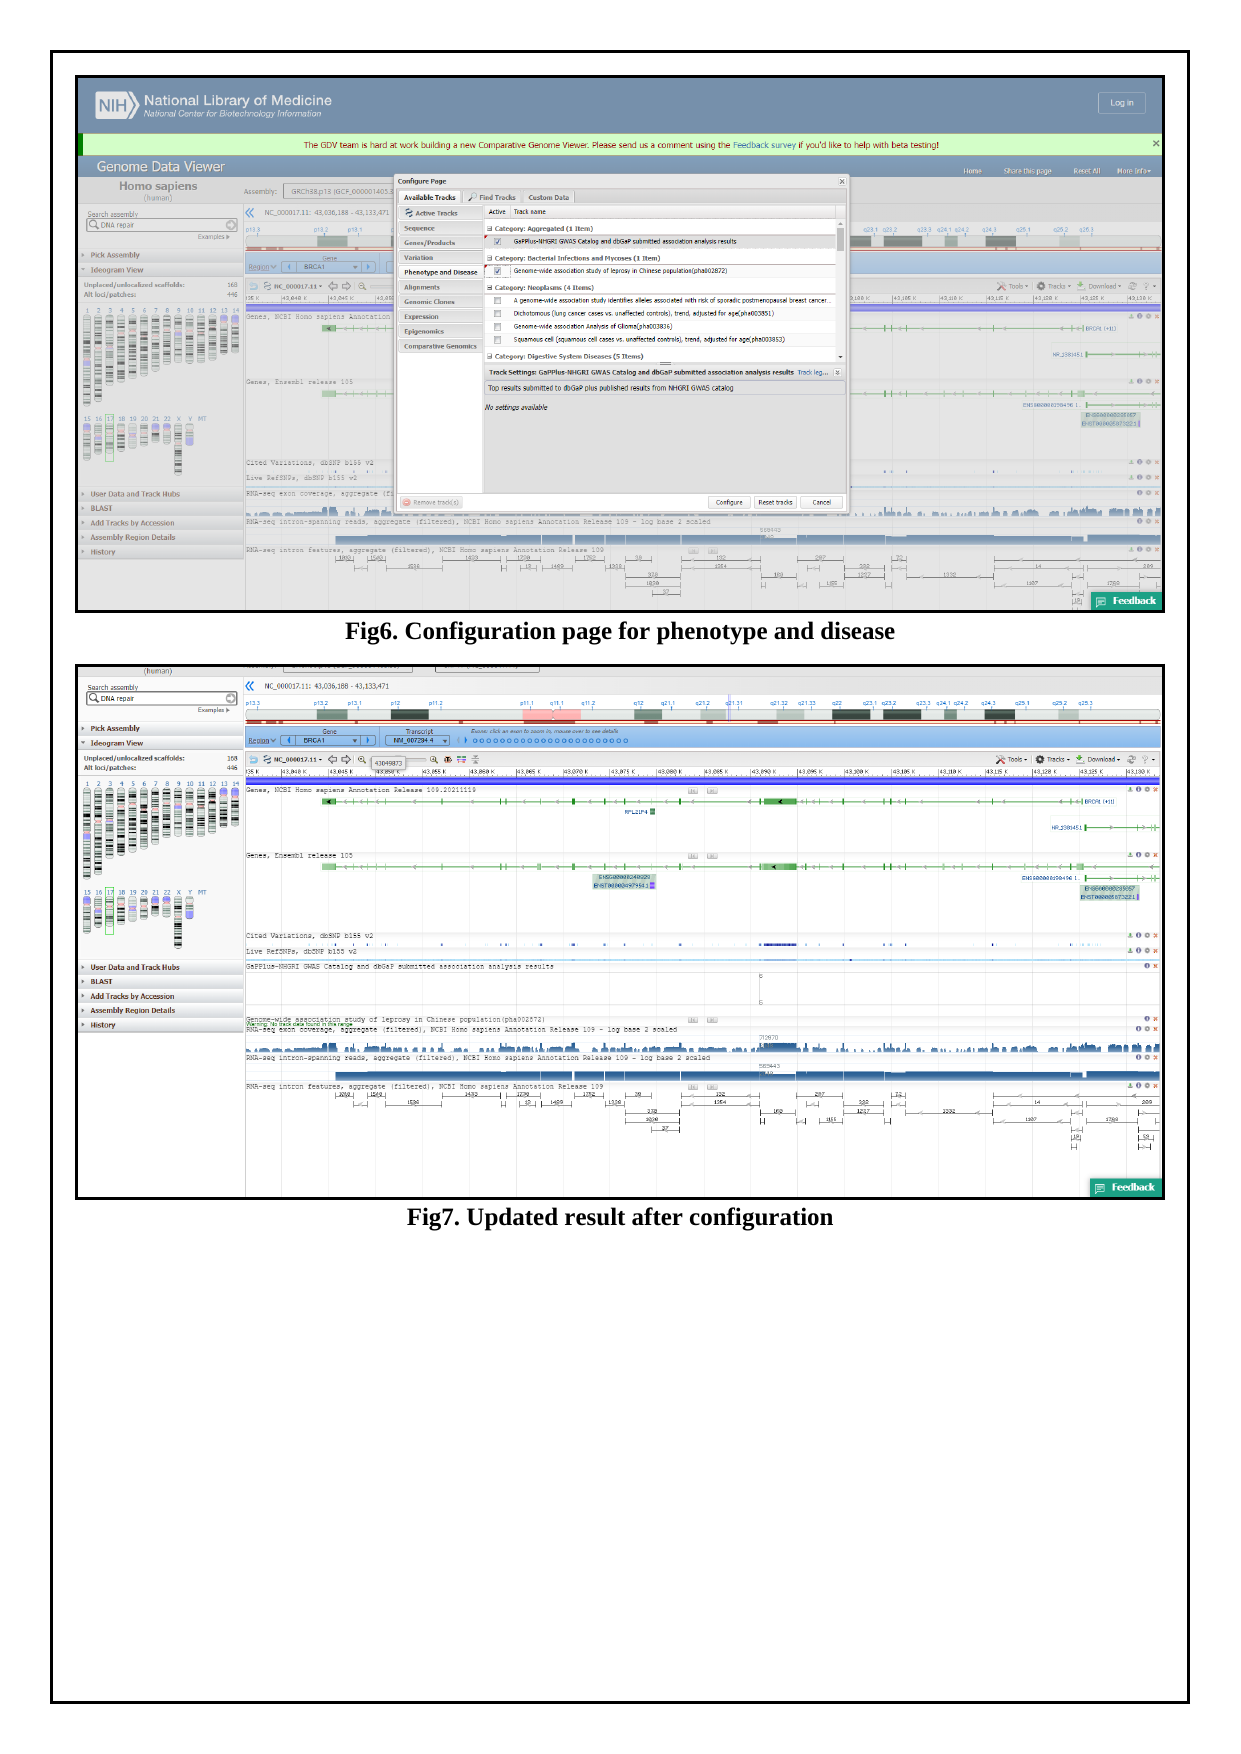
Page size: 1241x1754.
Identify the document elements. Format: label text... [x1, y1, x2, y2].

text Fig6. Configuration page for phenotype and disease [75, 613, 1165, 644]
picture [78, 78, 1162, 610]
picture [78, 667, 1162, 1197]
text Fig7. Updated result after configuration [75, 1200, 1165, 1231]
